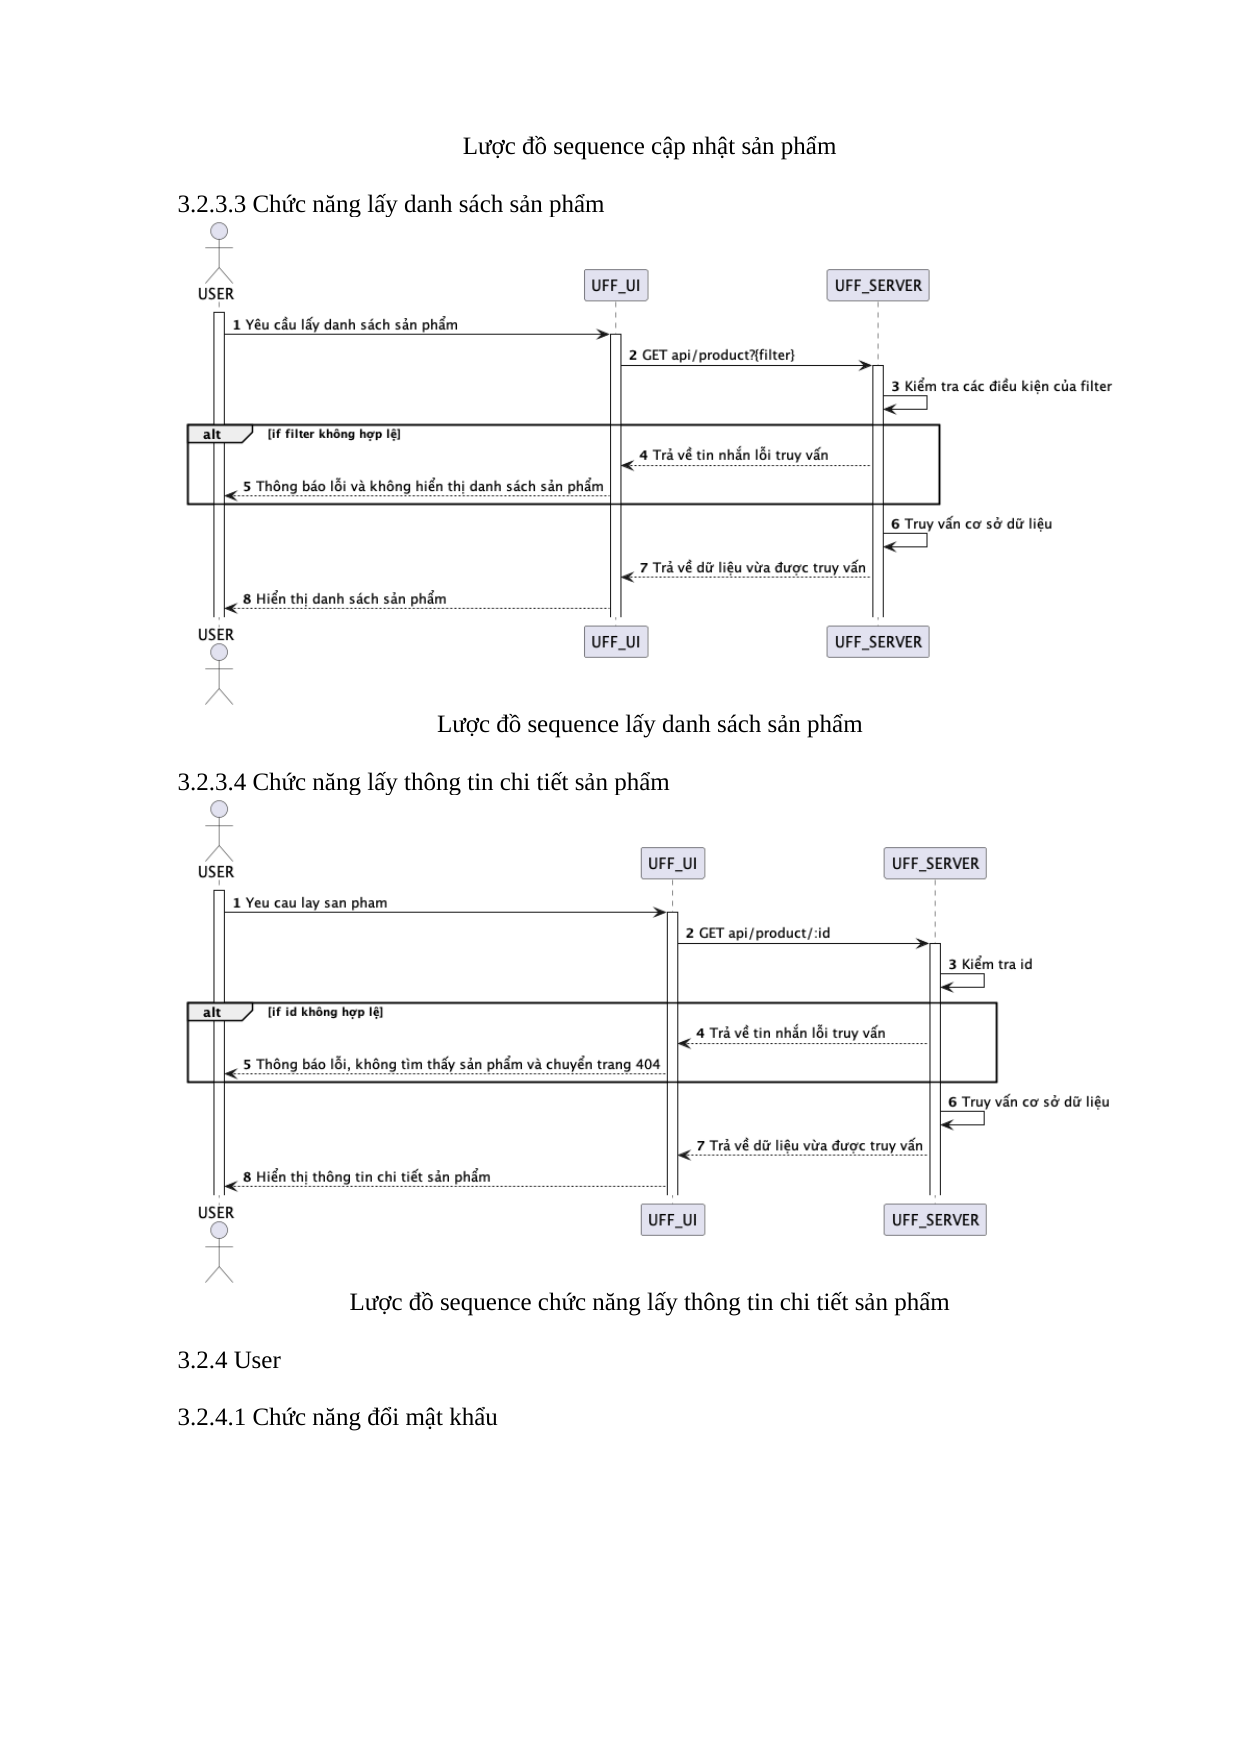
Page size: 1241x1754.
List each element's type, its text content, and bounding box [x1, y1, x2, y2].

text 3.2.4.1 Chức năng đổi mật khẩu [177, 1402, 1122, 1431]
text Lược đồ sequence lấy danh sách sản phẩm [177, 709, 1122, 738]
text 3.2.3.4 Chức năng lấy thông tin chi tiết sản phẩm [177, 767, 1122, 796]
text 3.2.4 User [177, 1345, 1122, 1373]
text Lược đồ sequence cập nhật sản phẩm [177, 131, 1122, 160]
picture [177, 217, 1117, 710]
text Lược đồ sequence chức năng lấy thông tin chi tiết sản phẩm [177, 1287, 1122, 1316]
picture [177, 795, 1115, 1288]
text 3.2.3.3 Chức năng lấy danh sách sản phẩm [177, 189, 1122, 218]
